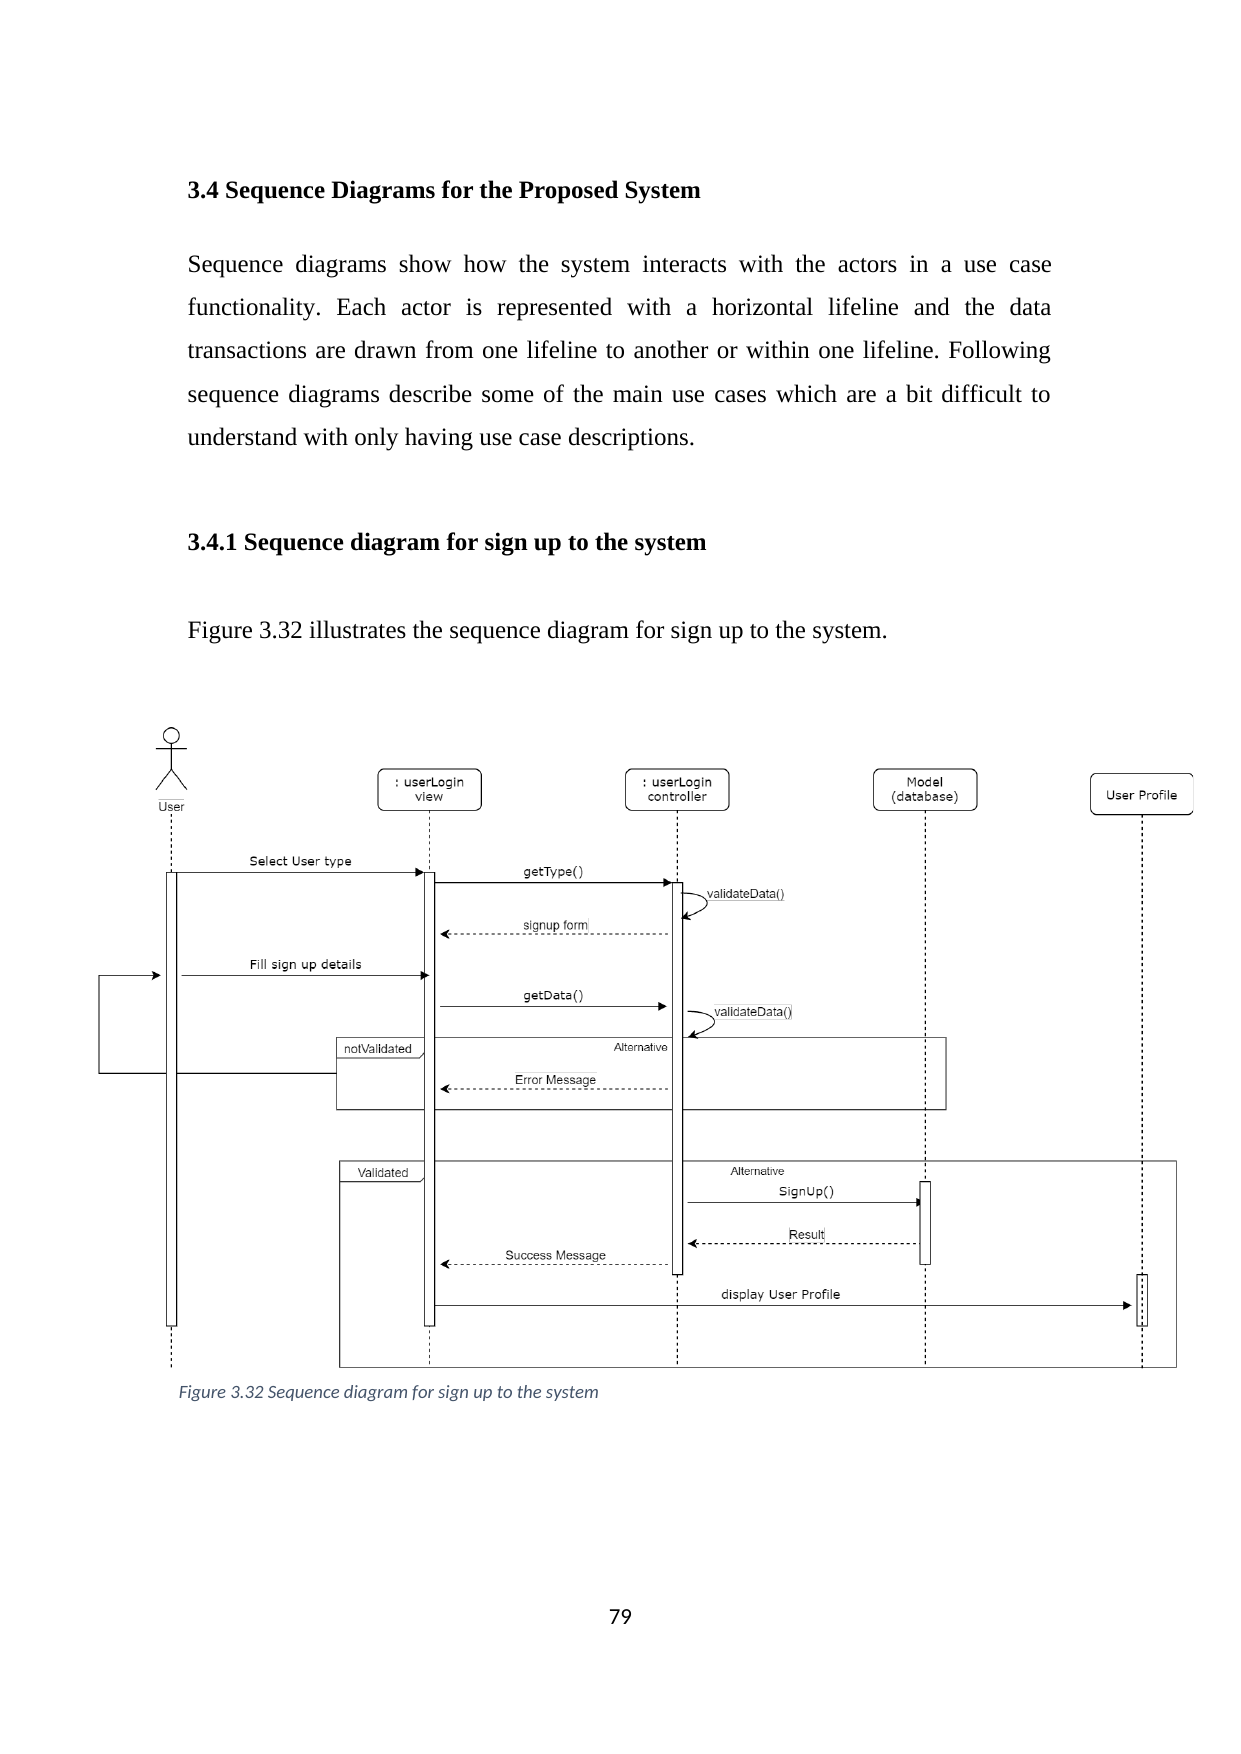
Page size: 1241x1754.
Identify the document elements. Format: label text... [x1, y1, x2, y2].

picture [91, 727, 1194, 1372]
text Sequence diagrams show how the system interacts with the actors in a use case functionality. Each actor is represented with a horizontal lifeline and the data transactions are drawn from one lifeline to another or within one lifeline. Following sequence diagrams describe some of the main use cases which are a bit difficult to understand with only having use case descriptions. [187, 249, 1053, 451]
subtitle 3.4 Sequence Diagrams for the Proposed System [187, 175, 1053, 204]
subtitle 3.4.1 Sequence diagram for sign up to the system [187, 527, 1053, 556]
text Figure 3.32 illustrates the sequence diagram for sign up to the system. [187, 615, 1053, 644]
